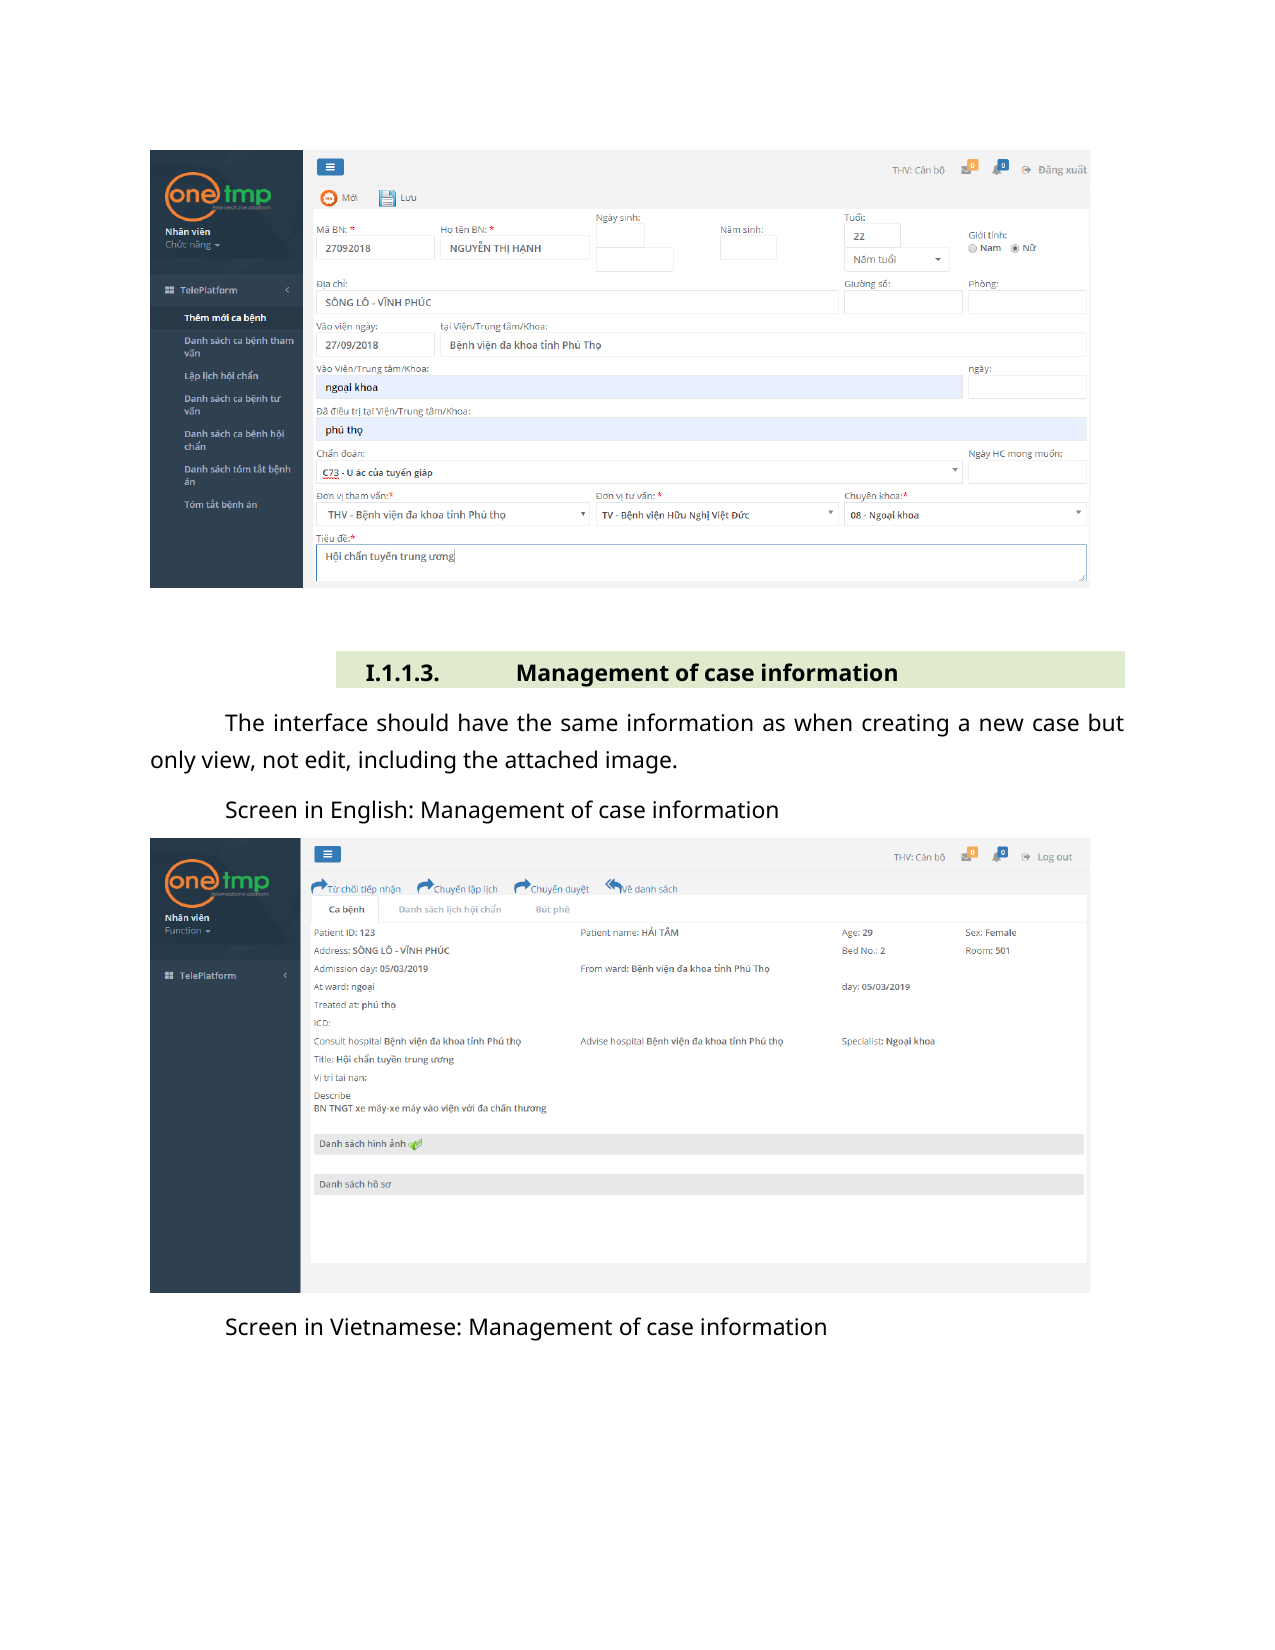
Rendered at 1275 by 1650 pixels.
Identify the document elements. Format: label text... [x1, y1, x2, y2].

text Screen in Vietnamese: Management of case information [150, 1305, 1125, 1342]
subtitle Management of case information [336, 651, 1125, 688]
text The interface should have the same information as when creating a new case but only view, not edit, including the attached image. [150, 701, 1125, 776]
text Screen in English: Management of case information [150, 788, 1125, 826]
picture [150, 838, 1091, 1293]
picture [150, 150, 1091, 588]
